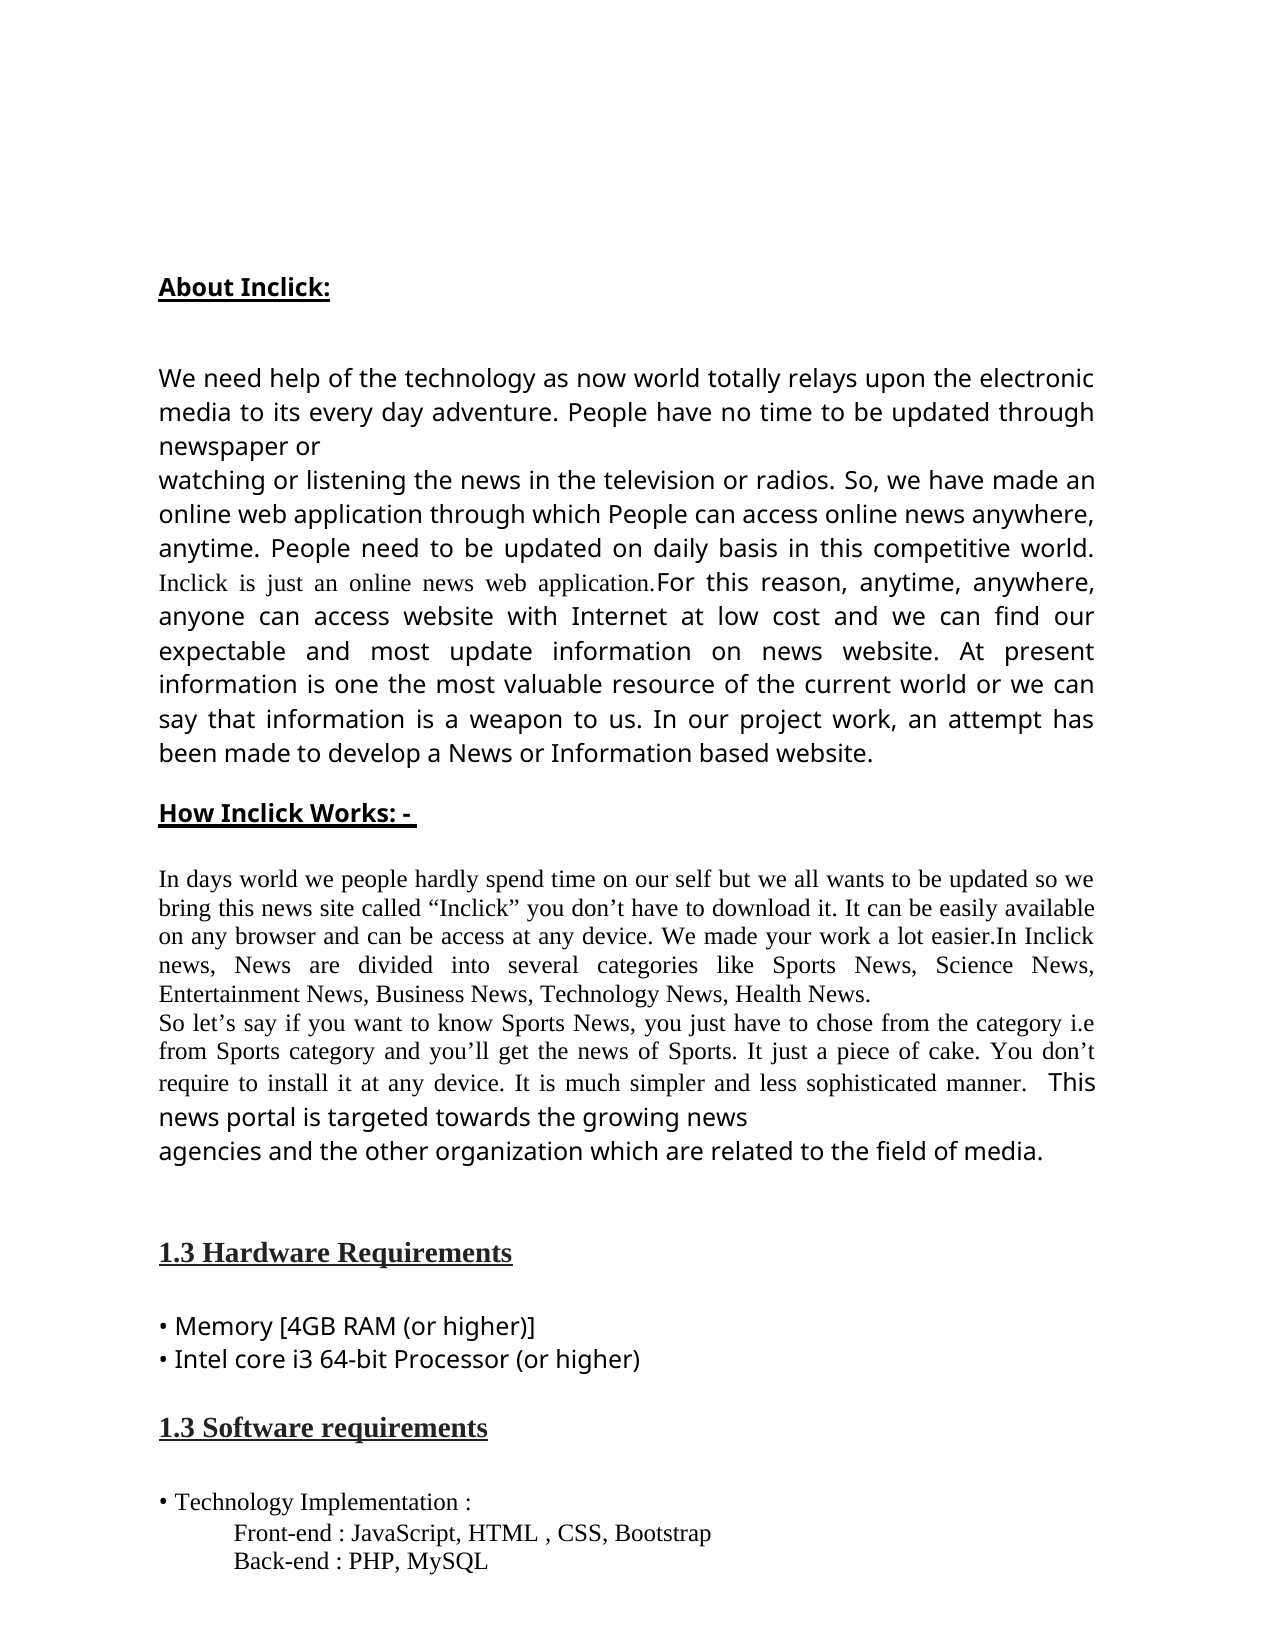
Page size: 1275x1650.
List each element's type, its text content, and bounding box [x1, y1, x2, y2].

text So let’s say if you want to know Sports News, you just have to chose from the category i.e from Sports category and you’ll get the news of Sports. It just a piece of cake. You don’t require to install it at any device. It is much simpler and less sophisticated manner. This news portal is targeted towards the growing news [158, 1008, 1096, 1133]
text Front-end : JavaScript, HTML , CSS, Bootstrap [158, 1518, 1096, 1546]
text • Intel core i3 64-bit Processor (or higher) [158, 1342, 1096, 1376]
text agencies and the other organization which are related to the field of media. [158, 1133, 1096, 1167]
text In days world we people hardly spend time on our self but we all wants to be updated so we bring this news site called “Inclick” you don’t have to download it. It can be easily available on any browser and can be access at any device. We made your work a lot easier.In Inclick news, News are divided into several categories like Sports News, Science News, Entertainment News, Business News, Technology News, Health News. [158, 864, 1096, 1008]
text 1.3 Software requirements [158, 1410, 1096, 1444]
text 1.3 Hardware Requirements [158, 1235, 1096, 1268]
text • Memory [4GB RAM (or higher)] [158, 1308, 1096, 1342]
text • Technology Implementation : [158, 1483, 1096, 1518]
text We need help of the technology as now world totally relays upon the electronic media to its every day adventure. People have no time to be updated through newspaper or [158, 361, 1096, 463]
text About Inclick: [158, 270, 1096, 304]
text Back-end : PHP, MySQL [158, 1546, 1096, 1575]
text How Inclick Works: - [158, 796, 1096, 830]
text watching or listening the news in the television or radios. So, we have made an online web application through which People can access online news anywhere, anytime. People need to be updated on daily basis in this competitive world. Inclick is just an online news web application.For this reason, anytime, anywhere, anyone can access website with Internet at low cost and we can find our expectable and most update information on news website. At present information is one the most valuable resource of the current world or we can say that information is a weapon to us. In our project work, an attempt has been made to develop a News or Information based website. [158, 463, 1096, 769]
